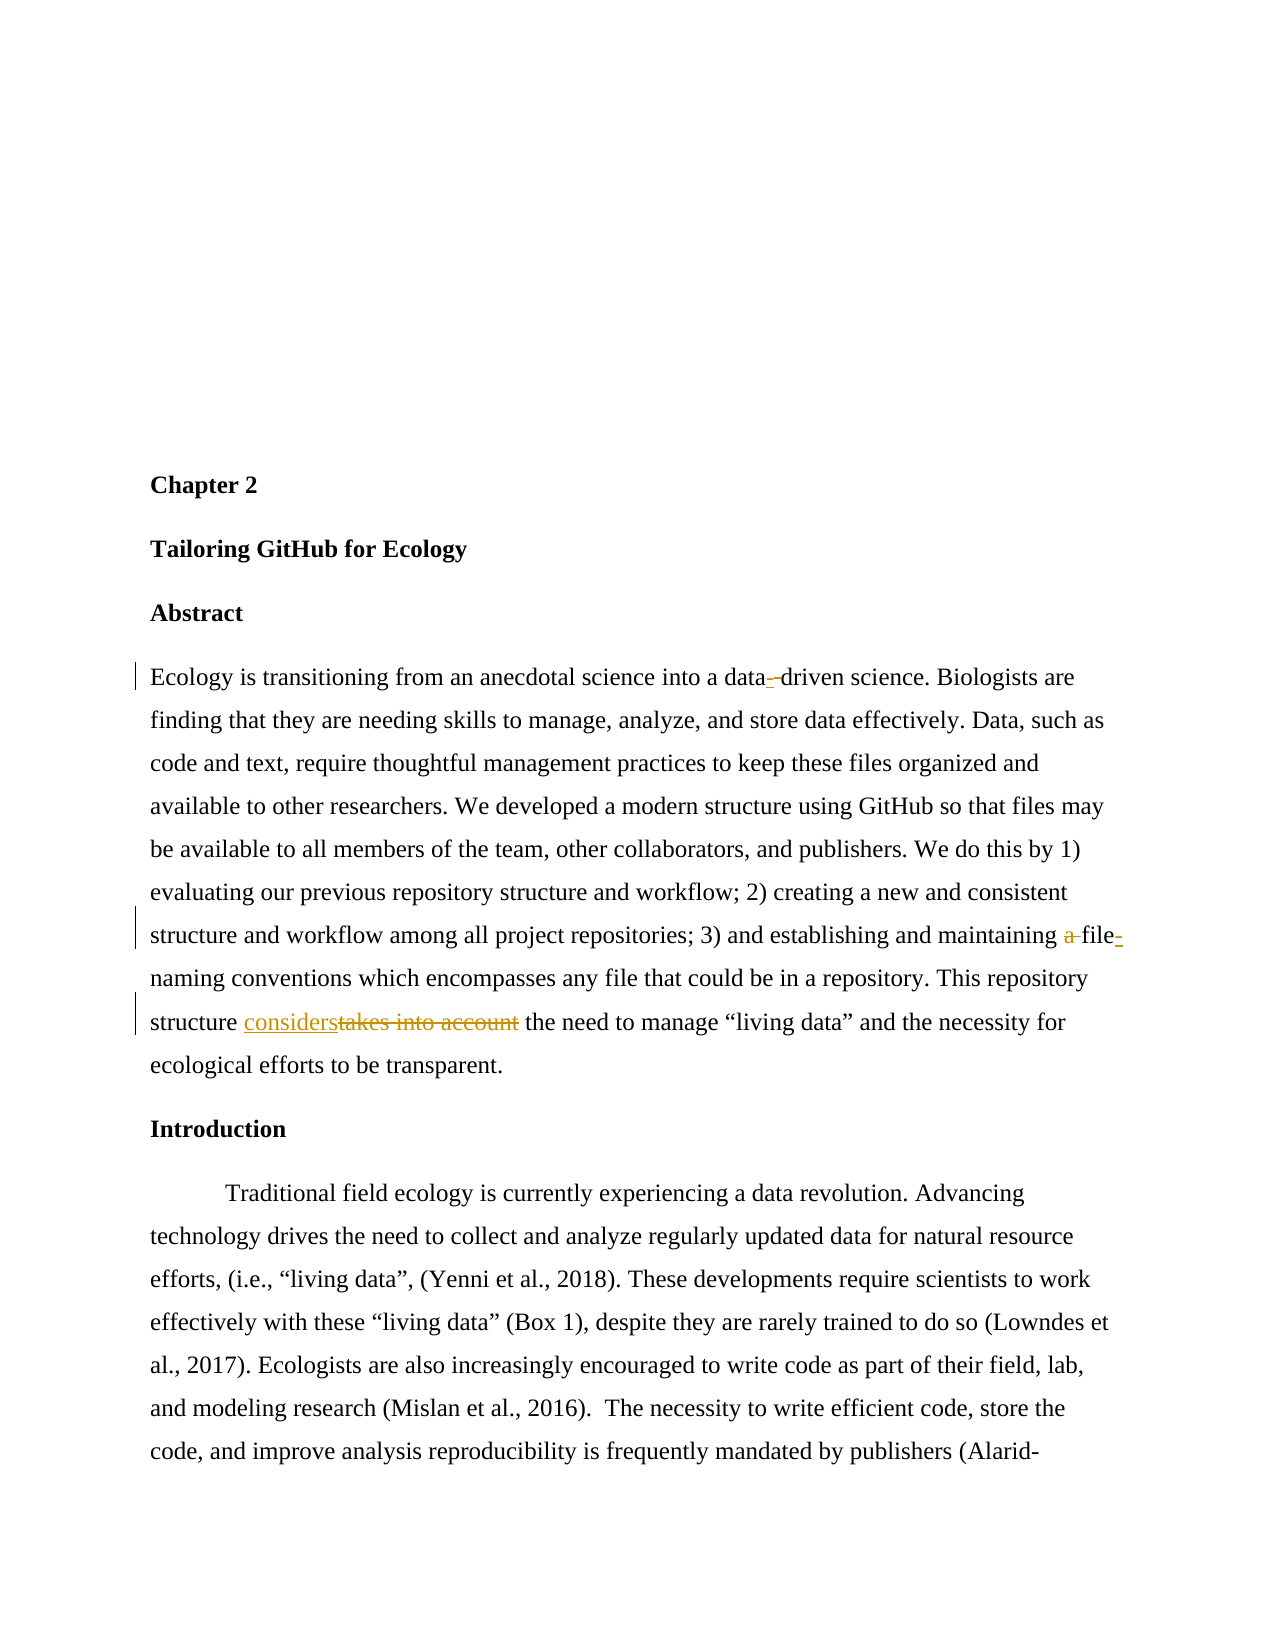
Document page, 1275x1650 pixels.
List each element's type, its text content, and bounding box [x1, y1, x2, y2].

text Ecology is transitioning from an anecdotal science into a datadriven science. Biologists are finding that they are needing skills to manage, analyze, and store data effectively. Data, such as code and text, require thoughtful management practices to keep these files organized and available to other researchers. We developed a modern structure using GitHub so that files may be available to all members of the team, other collaborators, and publishers. We do this by 1) evaluating our previous repository structure and workflow; 2) creating a new and consistent structure and workflow among all project repositories; 3) and establishing and maintaining file naming conventions which encompasses any file that could be in a repository. This repository structure the need to manage “living data” and the necessity for ecological efforts to be transparent. [150, 662, 1125, 1078]
text Introduction [150, 1114, 1125, 1142]
text Abstract [150, 598, 1125, 626]
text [150, 1178, 1125, 1465]
text Chapter 2 [150, 470, 1125, 498]
text Tailoring GitHub for Ecology [150, 534, 1125, 562]
